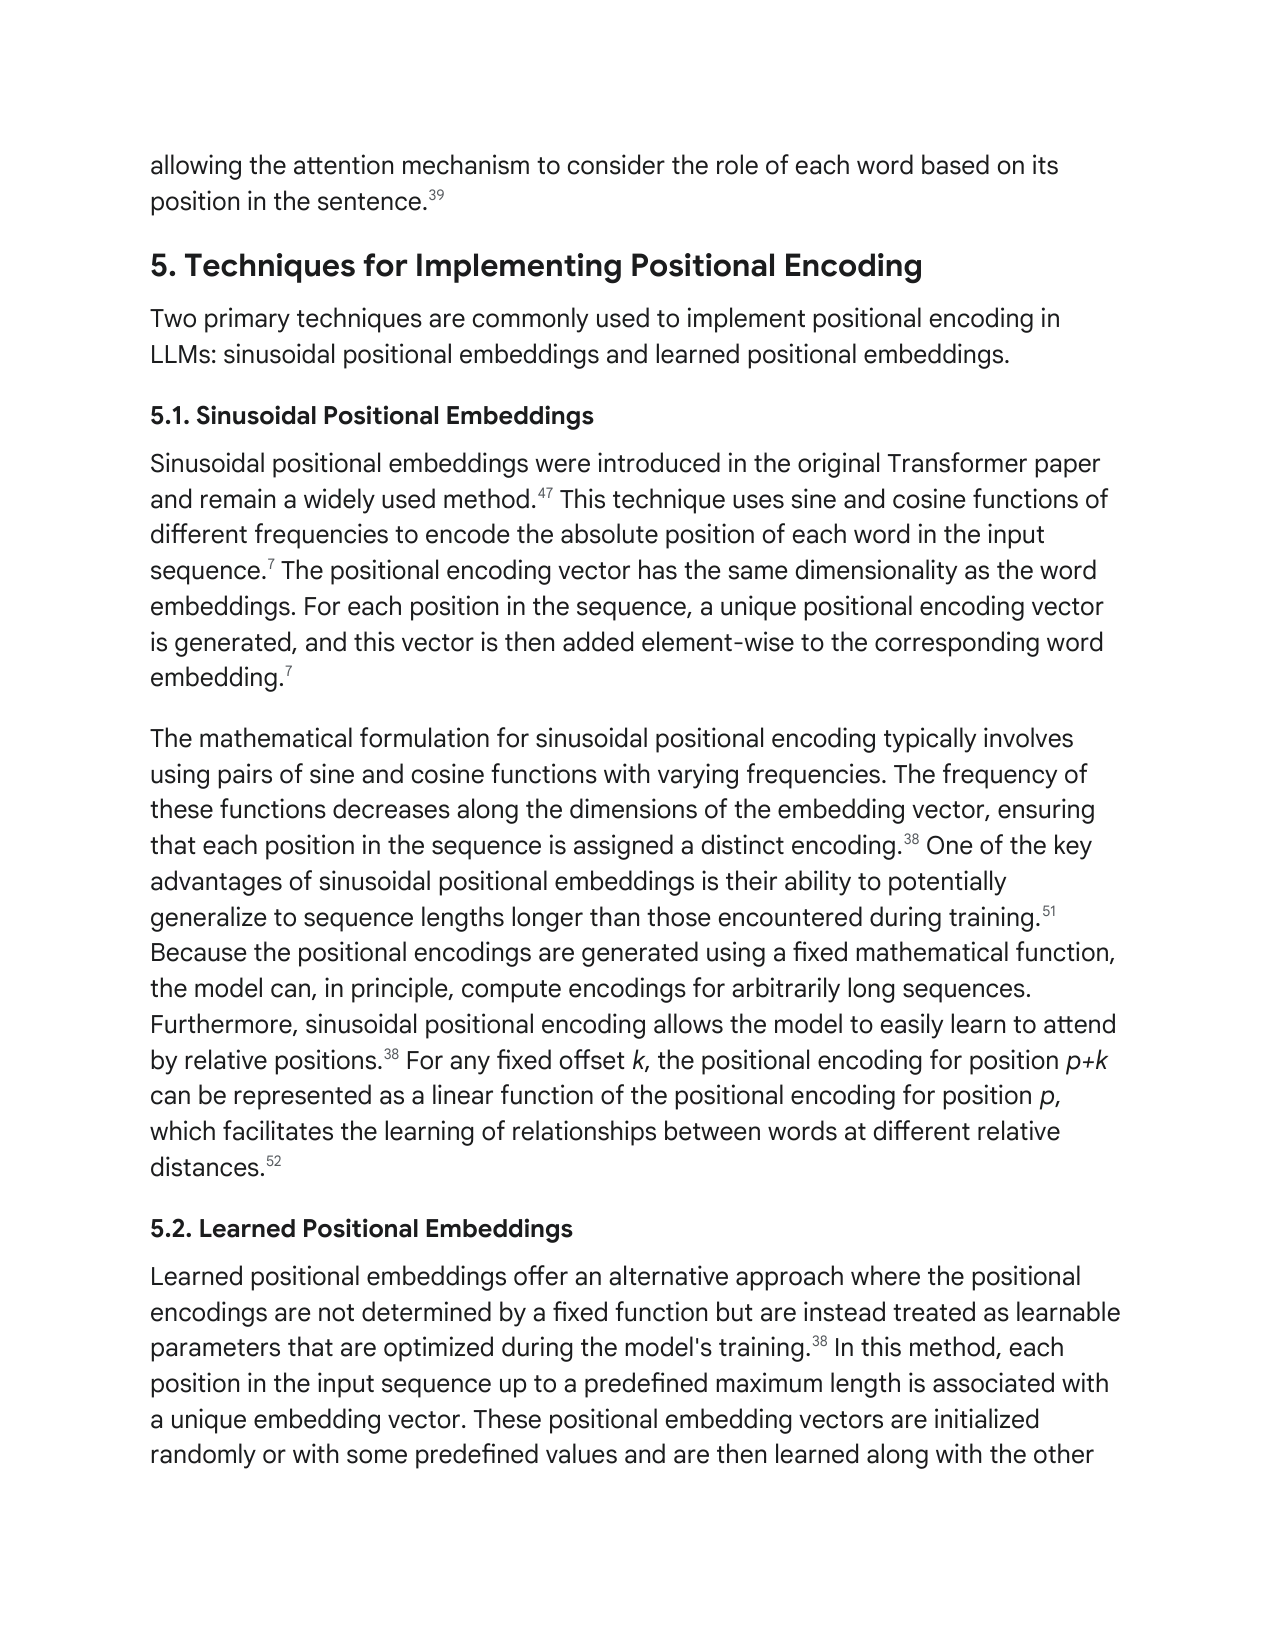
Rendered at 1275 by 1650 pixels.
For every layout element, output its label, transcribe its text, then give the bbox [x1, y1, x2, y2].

text The mathematical formulation for sinusoidal positional encoding typically involves using pairs of sine and cosine functions with varying frequencies. The frequency of these functions decreases along the dimensions of the embedding vector, ensuring that each position in the sequence is assigned a distinct encoding.38 One of the key advantages of sinusoidal positional embeddings is their ability to potentially generalize to sequence lengths longer than those encountered during training.51 Because the positional encodings are generated using a fixed mathematical function, the model can, in principle, compute encodings for arbitrarily long sequences. Furthermore, sinusoidal positional encoding allows the model to easily learn to attend by relative positions.38 For any fixed offset k, the positional encoding for position p+k can be represented as a linear function of the positional encoding for position p, which facilitates the learning of relationships between words at different relative distances.52 [150, 723, 1125, 1183]
subtitle 5.2. Learned Positional Embeddings [150, 1213, 1125, 1244]
text Two primary techniques are commonly used to implement positional encoding in LLMs: sinusoidal positional embeddings and learned positional embeddings. [150, 303, 1125, 371]
subtitle 5.1. Sinusoidal Positional Embeddings [150, 400, 1125, 431]
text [150, 1261, 1125, 1471]
subtitle 5. Techniques for Implementing Positional Encoding [150, 246, 1125, 286]
text Sinusoidal positional embeddings were introduced in the original Transformer paper and remain a widely used method.47 This technique uses sine and cosine functions of different frequencies to encode the absolute position of each word in the input sequence.7 The positional encoding vector has the same dimensionality as the word embeddings. For each position in the sequence, a unique positional encoding vector is generated, and this vector is then added element-wise to the corresponding word embedding.7 [150, 448, 1125, 694]
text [150, 150, 1125, 217]
